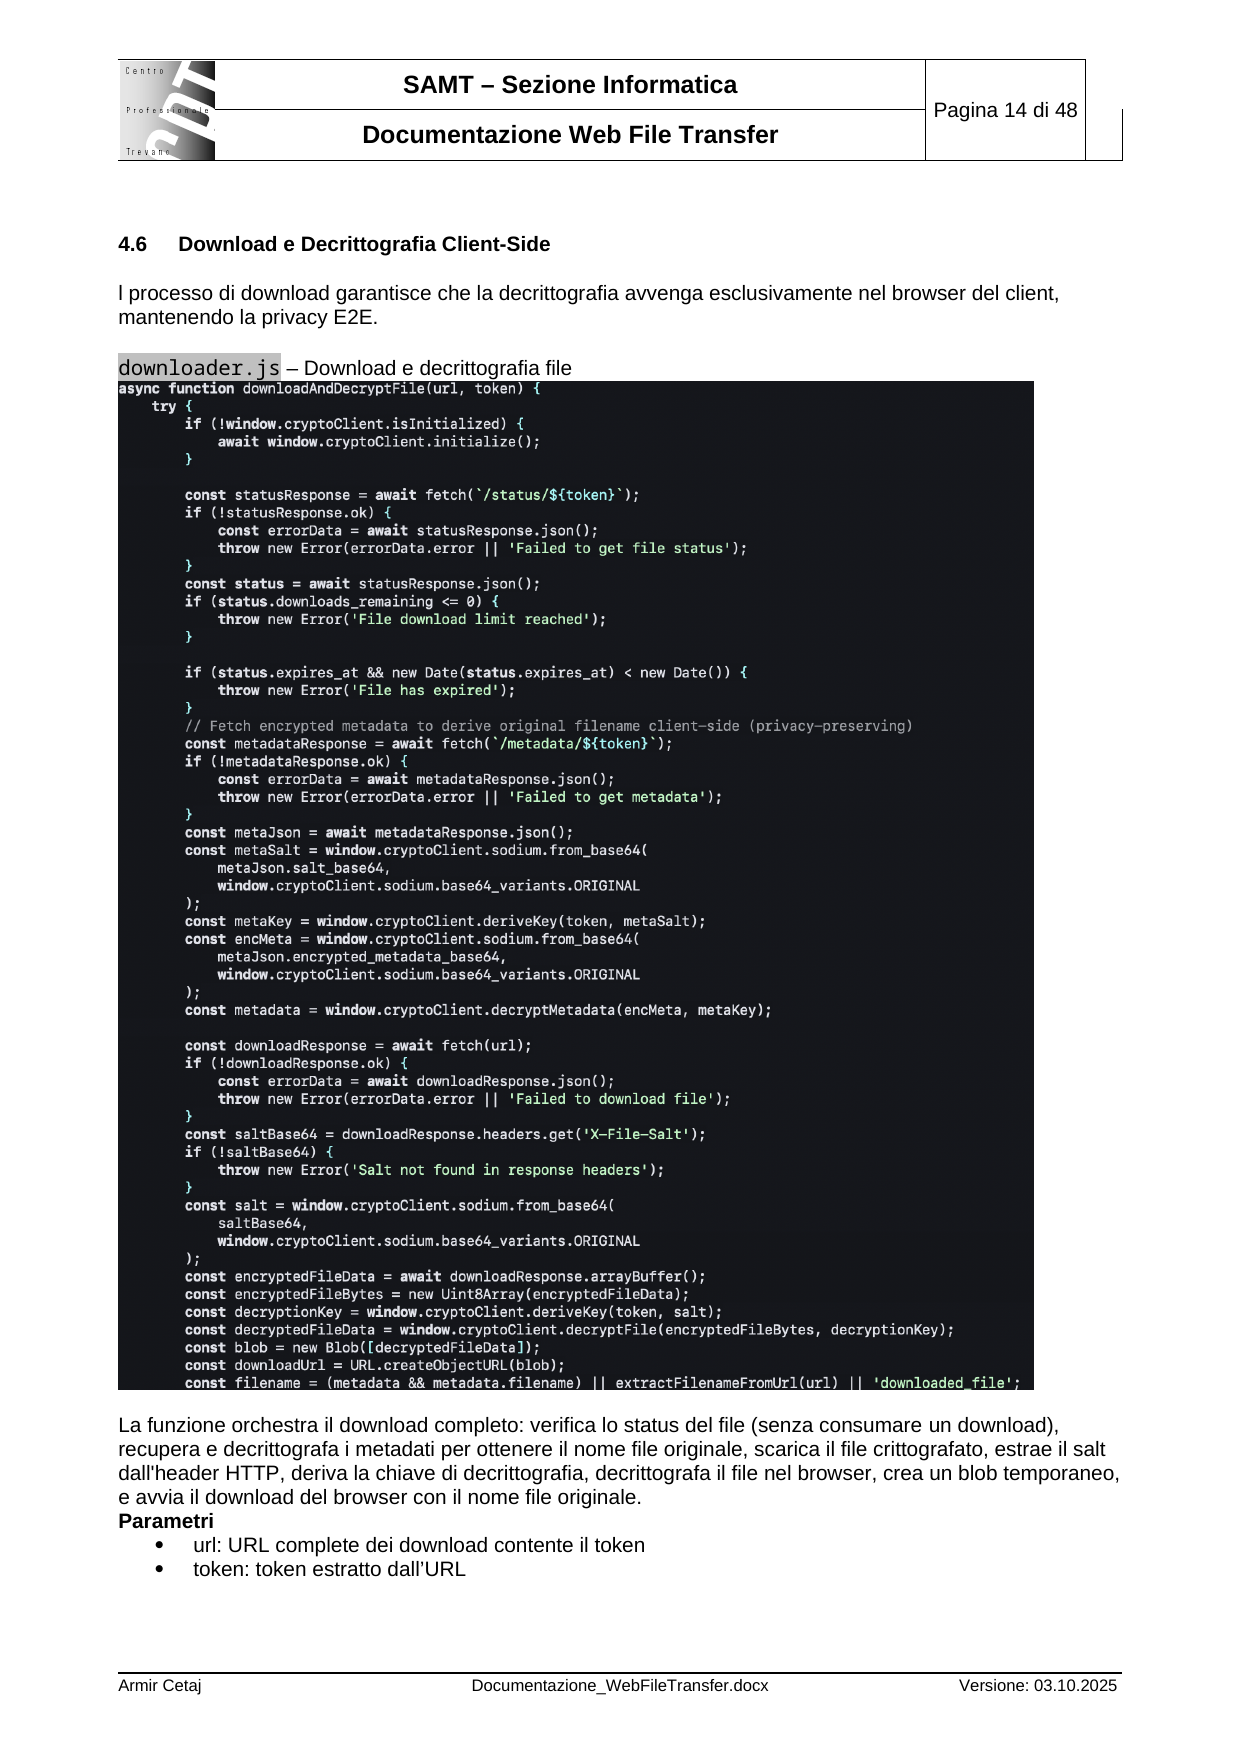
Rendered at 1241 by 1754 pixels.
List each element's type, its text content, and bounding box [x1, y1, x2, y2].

text Parametri [118, 1509, 1122, 1533]
list token: token estratto dall’URL [156, 1557, 1122, 1581]
text l processo di download garantisce che la decrittografia avvenga esclusivamente nel browser del client, [118, 281, 1122, 305]
list url: URL complete dei download contente il token [156, 1533, 1122, 1557]
text downloader.js – Download e decrittografia file [281, 353, 1122, 381]
text La funzione orchestra il download completo: verifica lo status del file (senza consumare un download), recupera e decrittografa i metadati per ottenere il nome file originale, scarica il file crittografato, estrae il salt dall'header HTTP, deriva la chiave di decrittografia, decrittografa il file nel browser, crea un blob temporaneo, e avvia il download del browser con il nome file originale. [118, 1413, 1122, 1509]
picture [118, 381, 1034, 1390]
subtitle Download e Decrittografia Client-Side [118, 232, 1122, 256]
text mantenendo la privacy E2E. [118, 305, 1122, 329]
picture [118, 60, 215, 160]
